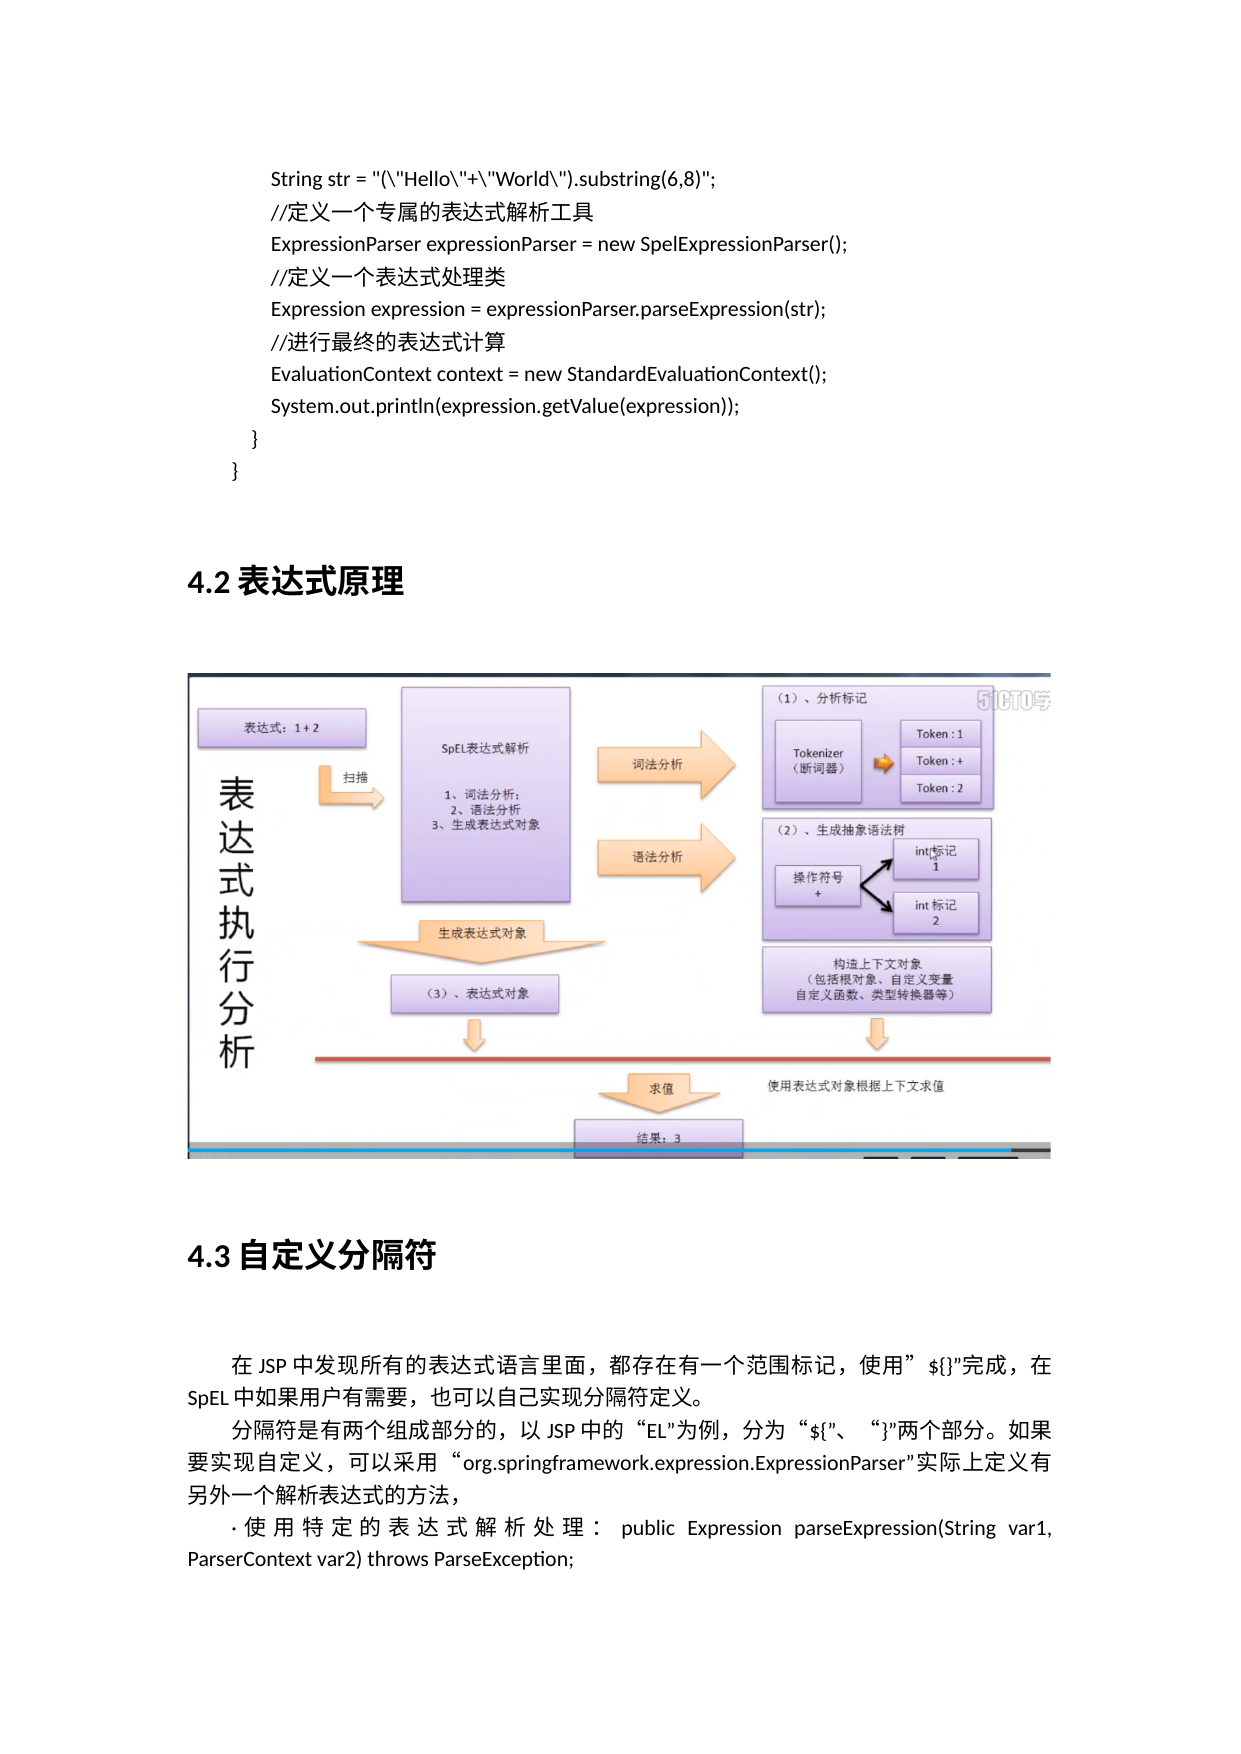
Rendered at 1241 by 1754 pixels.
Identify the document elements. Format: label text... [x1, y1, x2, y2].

list ·使用特定的表达式解析处理：public Expression parseExpression(String var1, ParserContext var2) throws ParseException; [187, 1510, 1053, 1575]
text String str = "(\"Hello\"+\"World\").substring(6,8)"; [187, 162, 1053, 194]
text ExpressionParser expressionParser = new SpelExpressionParser(); [187, 227, 1053, 259]
list 分隔符是有两个组成部分的，以JSP中的“EL”为例，分为“${”、“}”两个部分。如果要实现自定义，可以采用“org.springframework.expression.ExpressionParser”实际上定义有另外一个解析表达式的方法， [187, 1412, 1053, 1510]
text Expression expression = expressionParser.parseExpression(str); [187, 292, 1053, 324]
text } [187, 422, 1053, 454]
subtitle 表达式原理 [187, 547, 1053, 612]
text EvaluationContext context = new StandardEvaluationContext(); [187, 357, 1053, 389]
text } [187, 454, 1053, 487]
text //定义一个表达式处理类 [187, 259, 1053, 292]
picture [187, 673, 1051, 1159]
text //进行最终的表达式计算 [187, 324, 1053, 357]
text System.out.println(expression.getValue(expression)); [187, 389, 1053, 422]
subtitle 自定义分隔符 [187, 1220, 1053, 1285]
text 在JSP中发现所有的表达式语言里面，都存在有一个范围标记，使用”${}”完成，在SpEL中如果用户有需要，也可以自己实现分隔符定义。 [187, 1347, 1053, 1412]
text //定义一个专属的表达式解析工具 [187, 194, 1053, 227]
